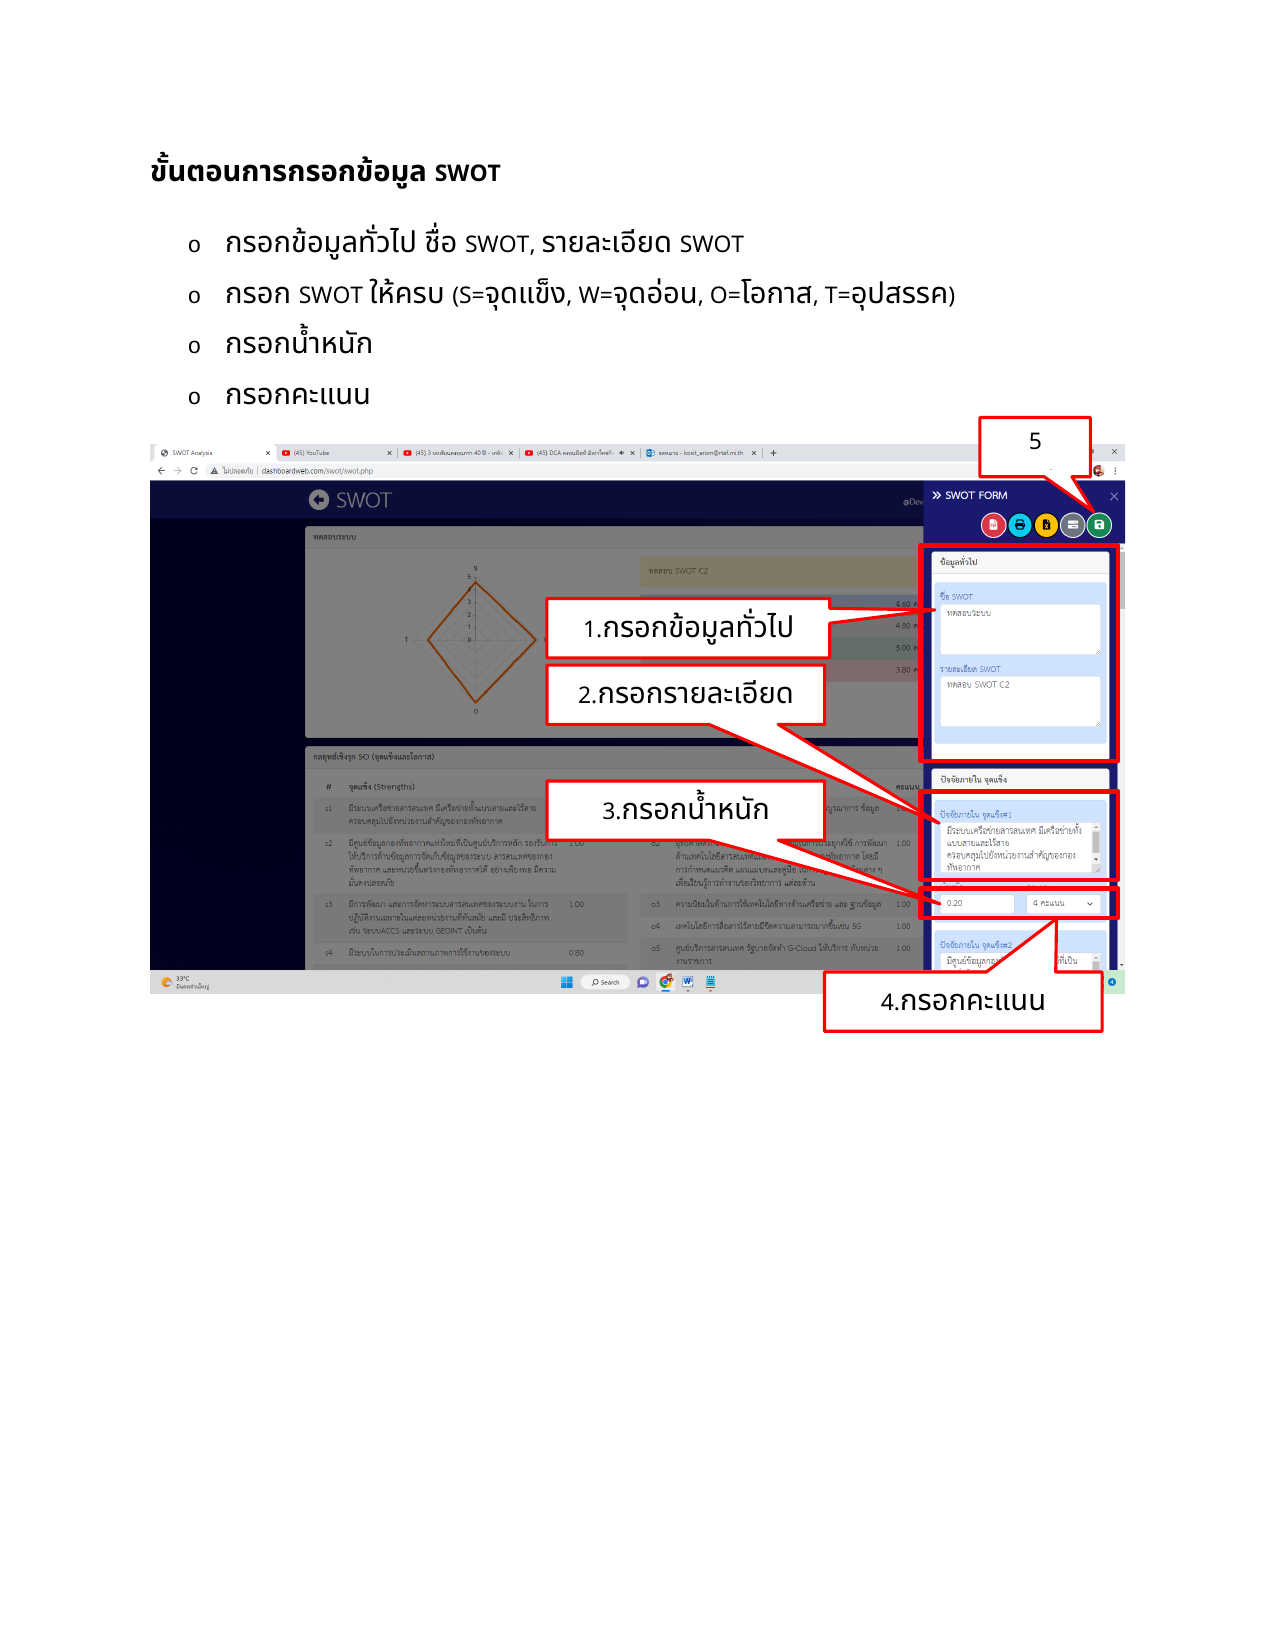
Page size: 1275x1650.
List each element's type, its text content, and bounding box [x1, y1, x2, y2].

text ขั้นตอนการกรอกข้อมูล SWOT [150, 150, 1125, 194]
list กรอก SWOT ให้ครบ (S=จุดแข็ง, W=จุดอ่อน, O=โอกาส, T=อุปสรรค) [187, 272, 1125, 316]
picture [150, 444, 1125, 994]
picture [923, 891, 1116, 916]
list กรอกข้อมูลทั่วไป ชื่อ SWOT, รายละเอียด SWOT [187, 221, 1125, 266]
list กรอกน้ำหนัก [187, 323, 1125, 367]
list กรอกคะแนน [187, 373, 1125, 417]
